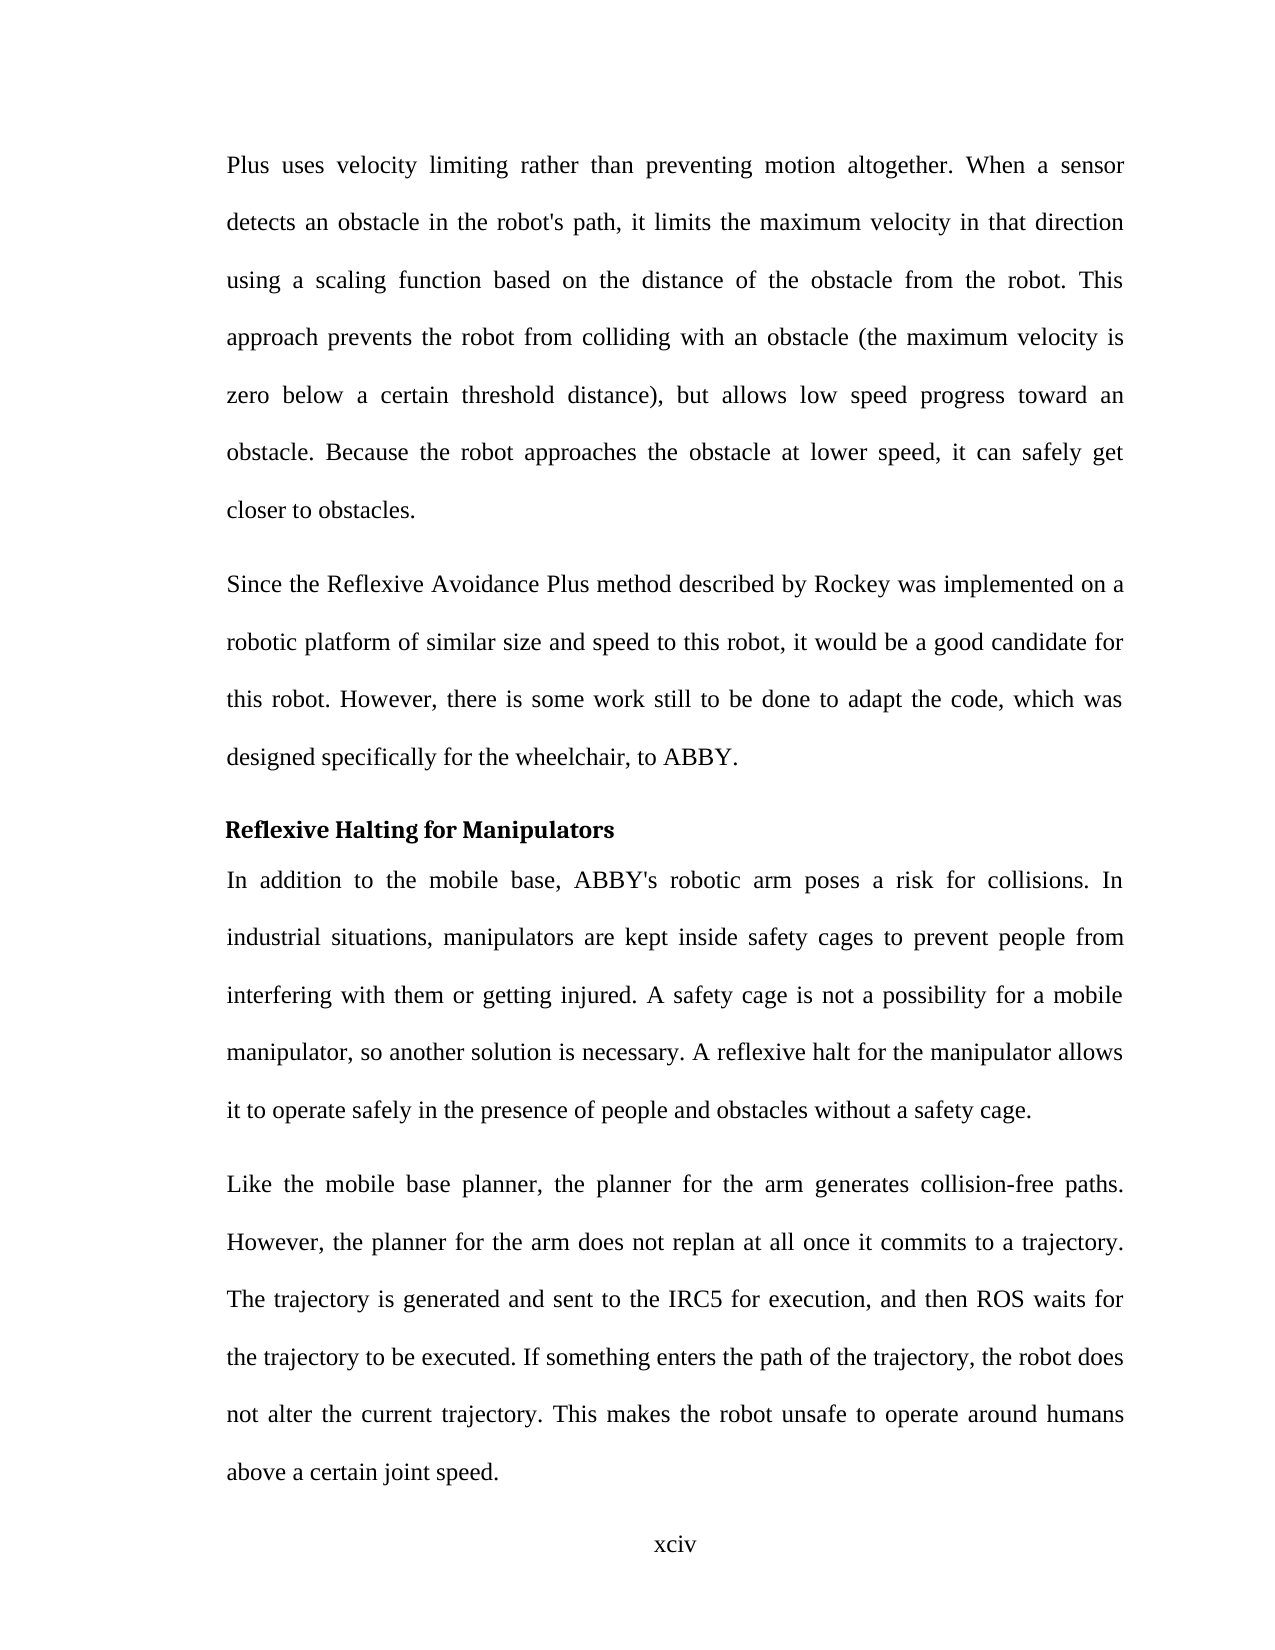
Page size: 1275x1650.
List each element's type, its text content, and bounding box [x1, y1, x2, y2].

text In addition to the mobile base, ABBY's robotic arm poses a risk for collisions. In industrial situations, manipulators are kept inside safety cages to prevent people from interfering with them or getting injured. A safety cage is not a possibility for a mobile manipulator, so another solution is necessary. A reflexive halt for the manipulator allows it to operate safely in the presence of people and obstacles without a safety cage. [226, 865, 1125, 1124]
subtitle Reflexive Halting for Manipulators [225, 816, 1125, 844]
text Since the Reflexive Avoidance Plus method described by Rockey was implemented on a robotic platform of similar size and speed to this robot, it would be a good candidate for this robot. However, there is some work still to be done to adapt the code, which was designed specifically for the wheelchair, to ABBY. [226, 569, 1125, 770]
text Like the mobile base planner, the planner for the arm generates collision-free paths. However, the planner for the arm does not replan at all once it commits to a trajectory. The trajectory is generated and sent to the IRC5 for execution, and then ROS waits for the trajectory to be executed. If something enters the path of the trajectory, the robot does not alter the current trajectory. This makes the robot unsafe to operate around humans above a certain joint speed. [226, 1169, 1125, 1485]
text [226, 150, 1125, 524]
